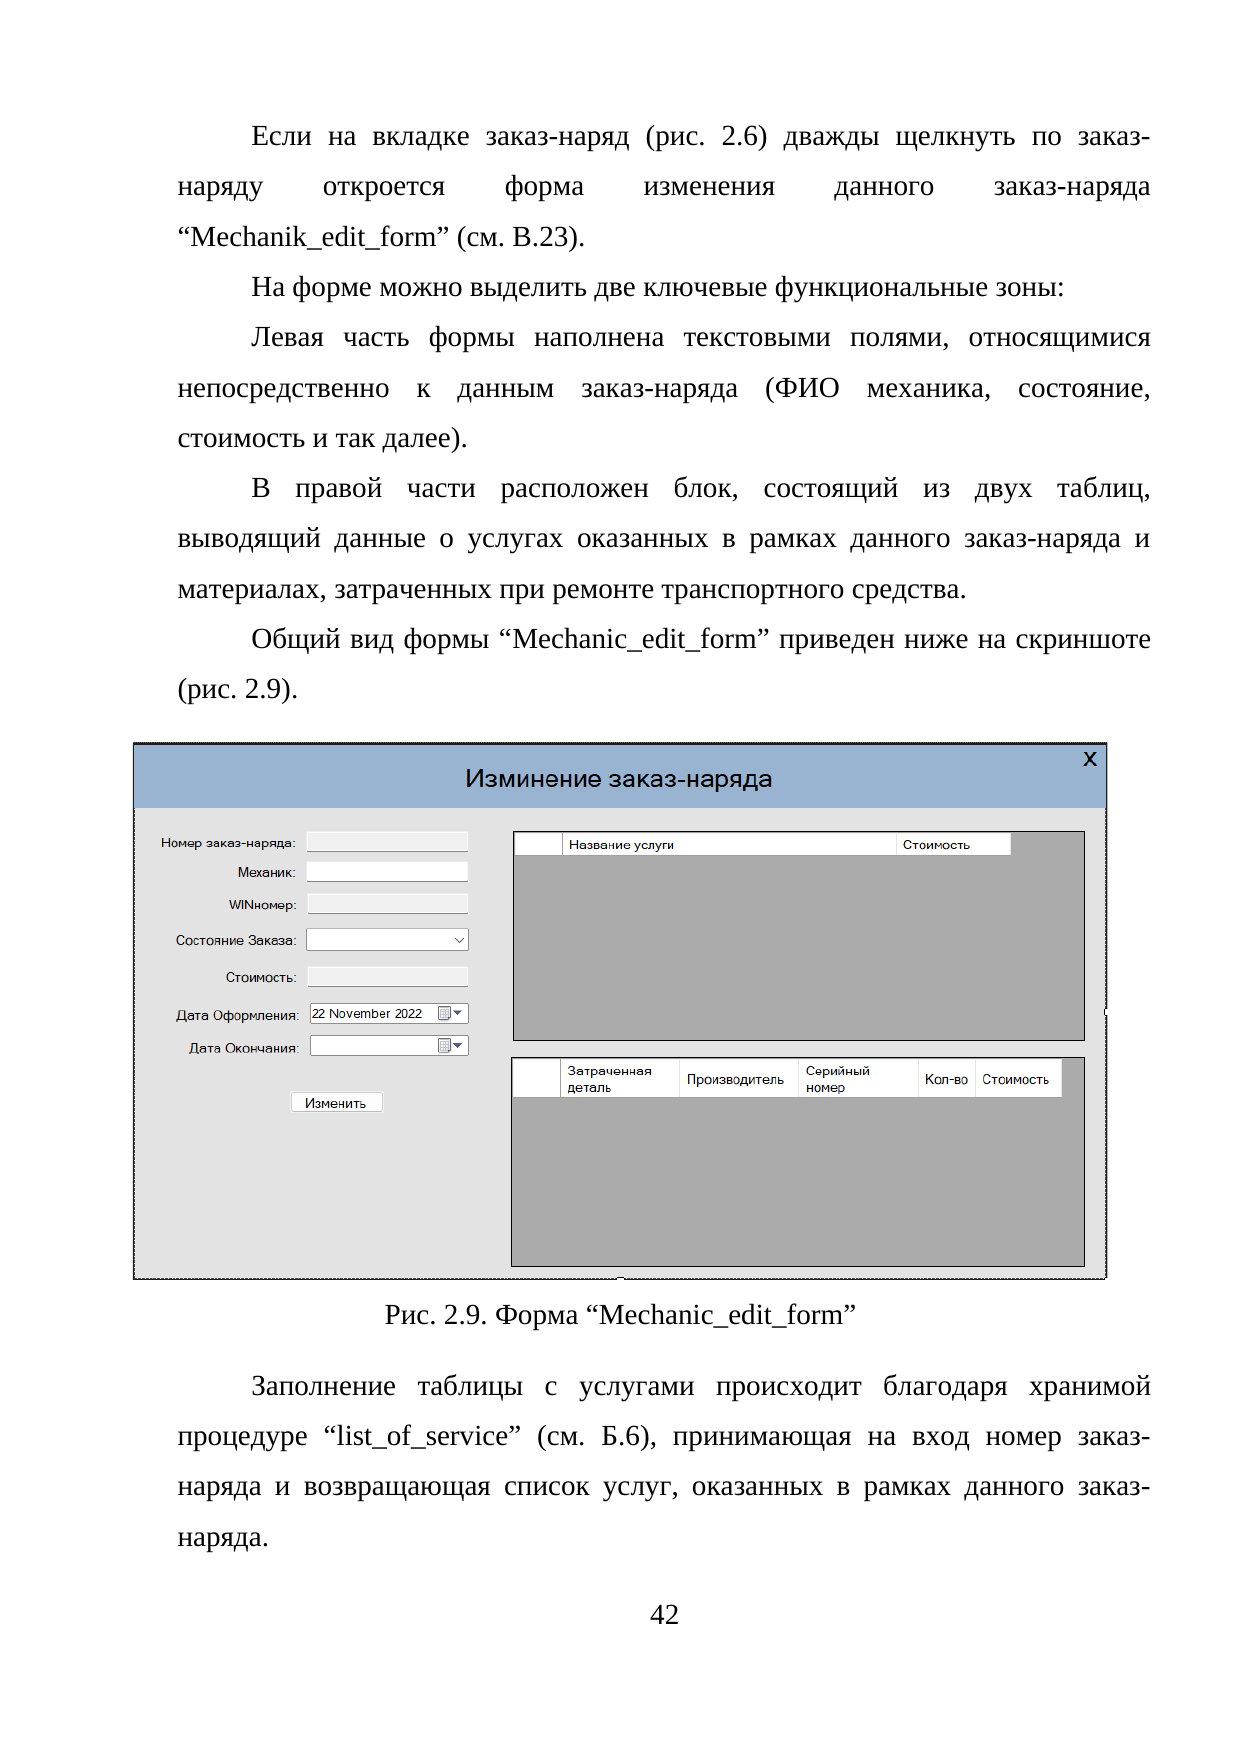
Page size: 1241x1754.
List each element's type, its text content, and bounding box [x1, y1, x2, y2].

text Заполнение таблицы с услугами происходит благодаря хранимой процедуре “list_of_service” (см. Б.6), принимающая на вход номер заказ-наряда и возвращающая список услуг, оказанных в рамках данного заказ-наряда. [177, 1368, 1152, 1552]
text Левая часть формы наполнена текстовыми полями, относящимися непосредственно к данным заказ-наряда (ФИО механика, состояние, стоимость и так далее). [177, 319, 1152, 453]
text На форме можно выделить две ключевые функциональные зоны: [177, 269, 1152, 303]
text В правой части расположен блок, состоящий из двух таблиц, выводящий данные о услугах оказанных в рамках данного заказ-наряда и материалах, затраченных при ремонте транспортного средства. [177, 470, 1152, 604]
text Общий вид формы “Mechanic_edit_form” приведен ниже на скриншоте (рис. 2.9). [177, 621, 1152, 705]
text Если на вкладке заказ-наряд (рис. 2.6) дважды щелкнуть по заказ-наряду откроется форма изменения данного заказ-наряда “Mechanik_edit_form” (см. В.23). [177, 118, 1152, 252]
picture [132, 742, 1108, 1280]
text Рис. 2.9. Форма “Mechanic_edit_form” [0, 1297, 1240, 1330]
